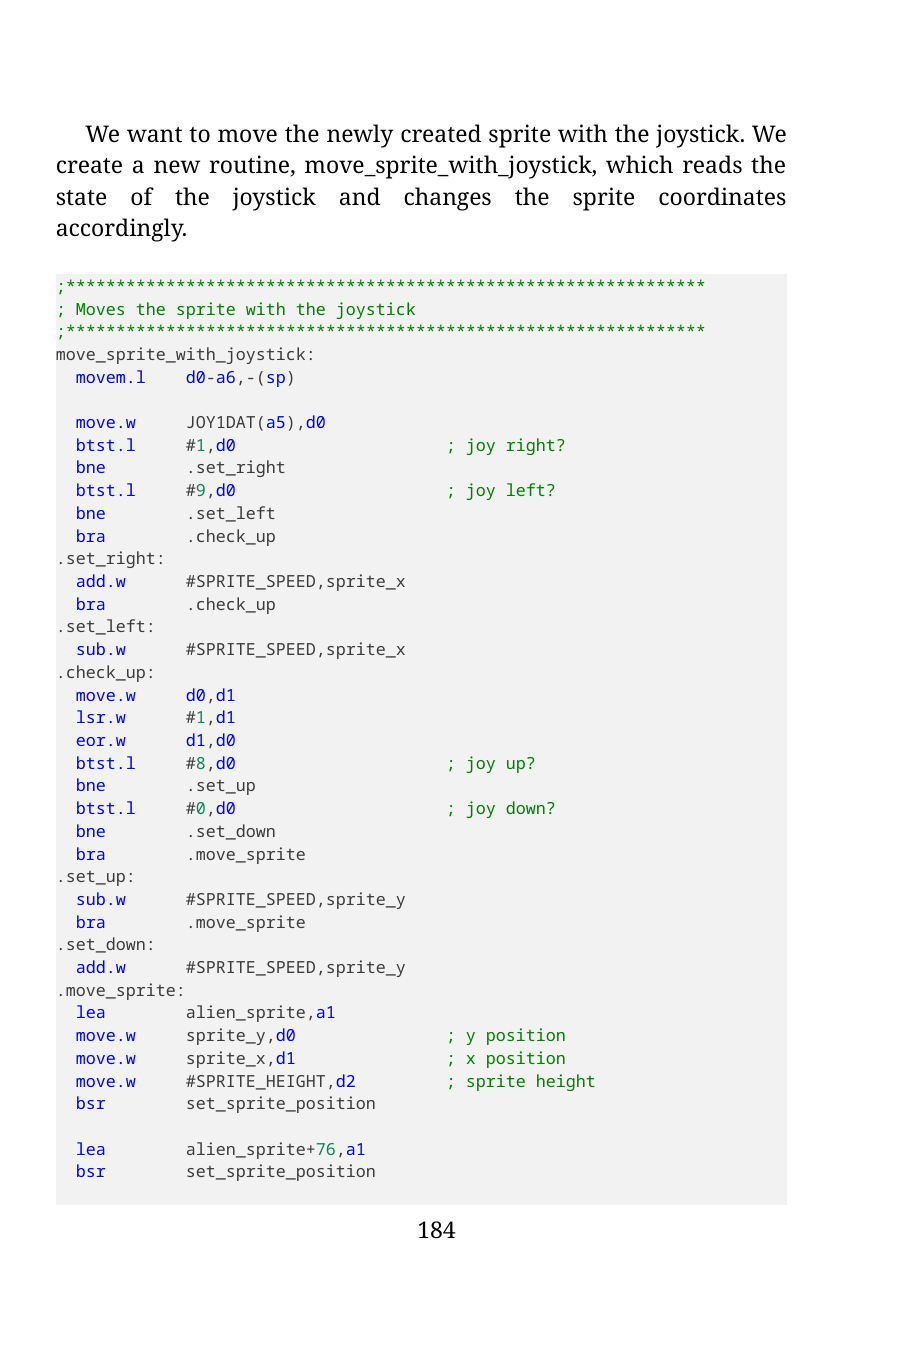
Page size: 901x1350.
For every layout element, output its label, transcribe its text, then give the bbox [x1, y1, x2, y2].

text bra .move_sprite [56, 910, 787, 933]
text lea alien_sprite+76,a1 [56, 1137, 787, 1160]
text .check_up: [56, 660, 787, 683]
text btst.l #0,d0 ; joy down? [56, 797, 787, 819]
text bne .set_right [56, 456, 787, 479]
text add.w #SPRITE_SPEED,sprite_x [56, 569, 787, 592]
text move.w JOY1DAT(a5),d0 [56, 411, 787, 433]
text btst.l #9,d0 ; joy left? [56, 479, 787, 501]
text bsr set_sprite_position [56, 1092, 787, 1114]
text add.w #SPRITE_SPEED,sprite_y [56, 956, 787, 978]
text eor.w d1,d0 [56, 728, 787, 751]
text btst.l #1,d0 ; joy right? [56, 433, 787, 456]
text sub.w #SPRITE_SPEED,sprite_y [56, 887, 787, 910]
text .set_up: [56, 865, 787, 887]
text .move_sprite: [56, 978, 787, 1001]
text move.w sprite_y,d0 ; y position [56, 1024, 787, 1046]
text movem.l d0-a6,-(sp) [56, 365, 787, 388]
text .set_right: [56, 547, 787, 569]
text bne .set_down [56, 819, 787, 842]
text move.w d0,d1 [56, 683, 787, 706]
text ;**************************************************************** [56, 320, 787, 342]
text btst.l #8,d0 ; joy up? [56, 751, 787, 774]
text We want to move the newly created sprite with the joystick. We create a new routine, move_sprite_with_joystick, which reads the state of the joystick and changes the sprite coordinates accordingly. [56, 118, 787, 243]
text lsr.w #1,d1 [56, 706, 787, 728]
text move.w sprite_x,d1 ; x position [56, 1046, 787, 1069]
text bne .set_left [56, 501, 787, 524]
text move_sprite_with_joystick: [56, 342, 787, 365]
text bra .move_sprite [56, 842, 787, 865]
text ; Moves the sprite with the joystick [56, 297, 787, 320]
text move.w #SPRITE_HEIGHT,d2 ; sprite height [56, 1069, 787, 1092]
text .set_down: [56, 933, 787, 956]
text bra .check_up [56, 524, 787, 547]
text .set_left: [56, 615, 787, 638]
text bne .set_up [56, 774, 787, 797]
text bsr set_sprite_position [56, 1160, 787, 1183]
text bra .check_up [56, 592, 787, 615]
text lea alien_sprite,a1 [56, 1001, 787, 1024]
text ;**************************************************************** [56, 274, 787, 297]
text sub.w #SPRITE_SPEED,sprite_x [56, 638, 787, 660]
